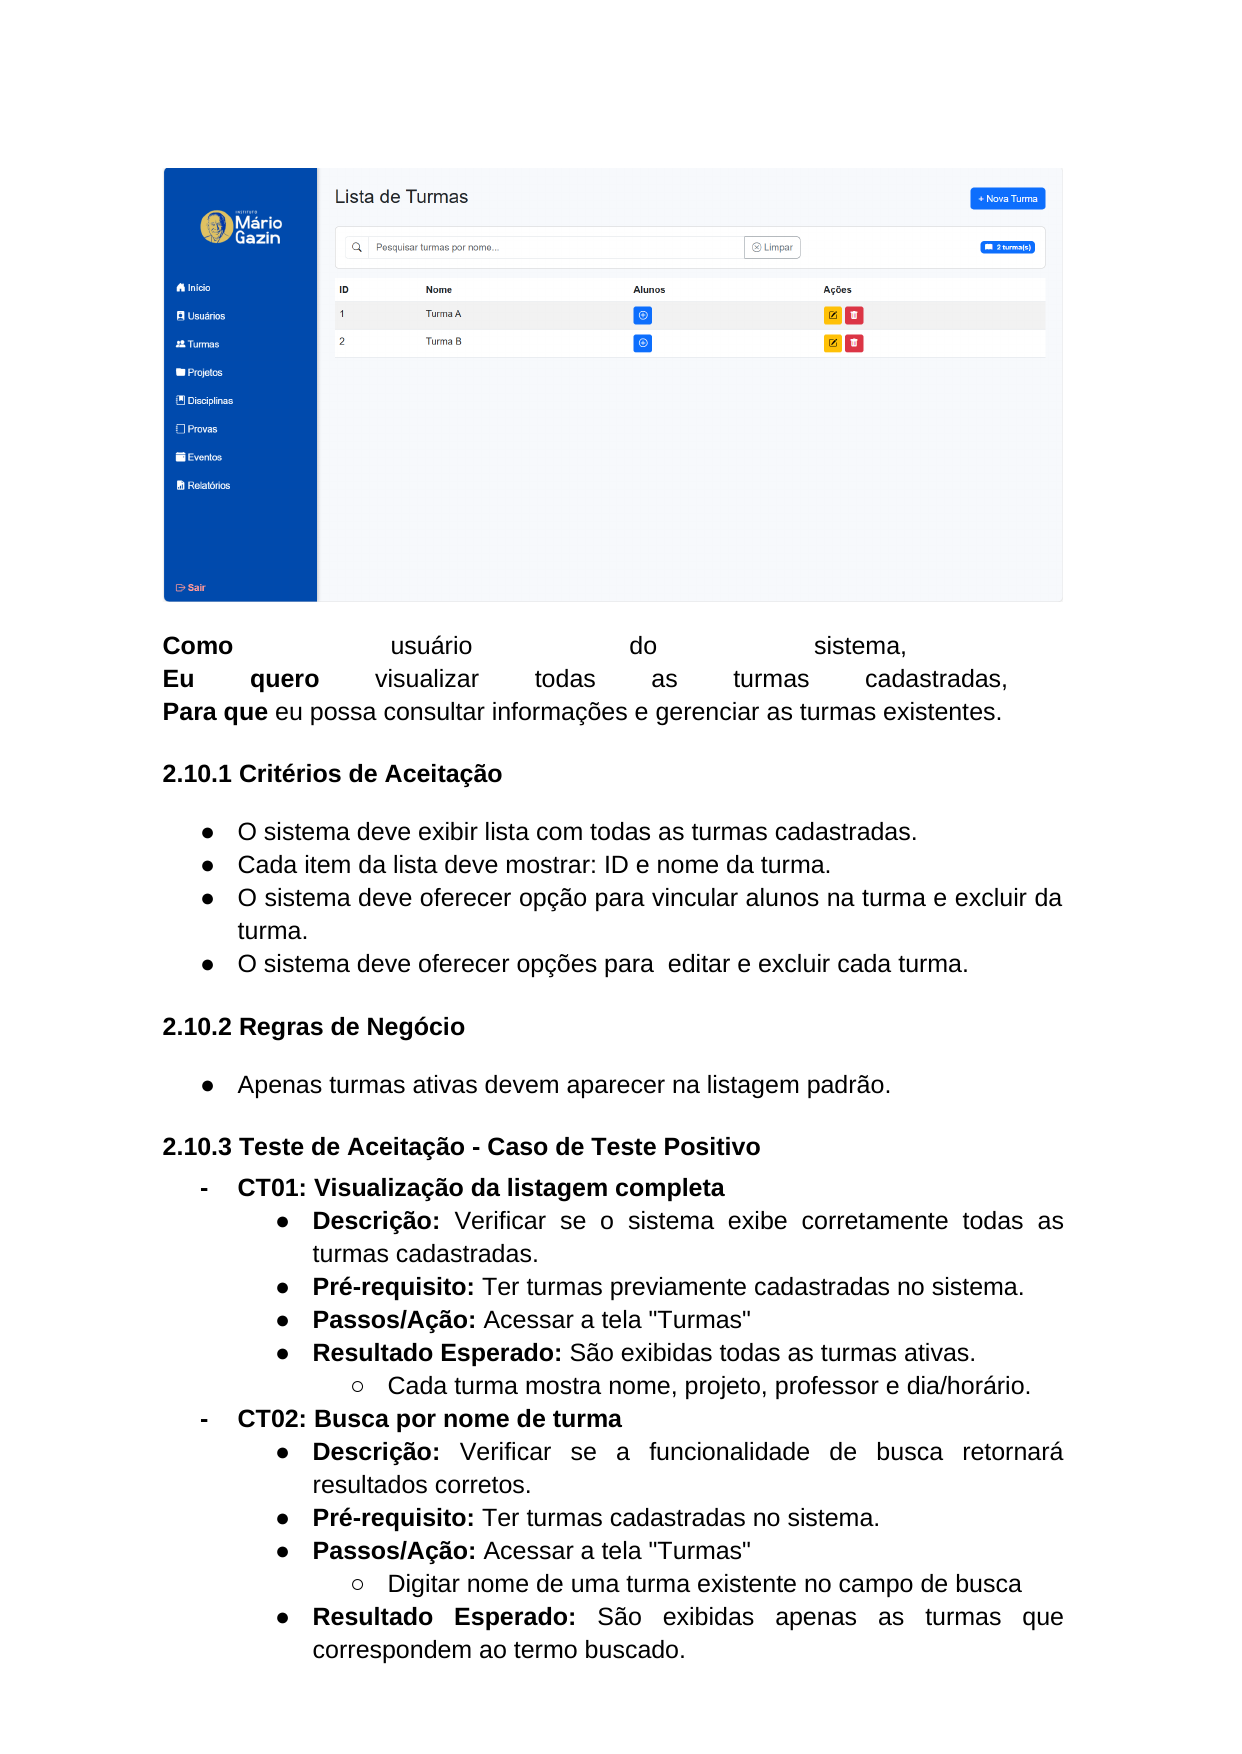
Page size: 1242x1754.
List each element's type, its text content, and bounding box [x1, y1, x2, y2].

list O sistema deve exibir lista com todas as turmas cadastradas. [200, 817, 1064, 846]
list Resultado Esperado: São exibidas apenas as turmas que correspondem ao termo buscado. [275, 1602, 1064, 1664]
list CT01: Visualização da listagem completa [200, 1173, 1064, 1202]
subtitle 2.10.3 Teste de Aceitação - Caso de Teste Positivo [162, 1132, 1064, 1161]
list Pré-requisito: Ter turmas cadastradas no sistema. [275, 1503, 1064, 1532]
list Cada item da lista deve mostrar: ID e nome da turma. [200, 850, 1064, 879]
list Passos/Ação: Acessar a tela "Turmas" [275, 1536, 1064, 1565]
list Apenas turmas ativas devem aparecer na listagem padrão. [200, 1069, 1064, 1098]
list O sistema deve oferecer opção para vincular alunos na turma e excluir da turma. [200, 883, 1064, 945]
list Descrição: Verificar se o sistema exibe corretamente todas as turmas cadastradas. [275, 1206, 1064, 1268]
text Como usuário do sistema, Eu quero visualizar todas as turmas cadastradas, Para que eu possa consultar informações e gerenciar as turmas existentes. [162, 631, 1064, 726]
list Digitar nome de uma turma existente no campo de busca [350, 1569, 1064, 1598]
list O sistema deve oferecer opções para editar e excluir cada turma. [200, 949, 1064, 978]
list CT02: Busca por nome de turma [200, 1404, 1064, 1433]
list Passos/Ação: Acessar a tela "Turmas" [275, 1305, 1064, 1334]
picture [162, 168, 1063, 602]
list Resultado Esperado: São exibidas todas as turmas ativas. [275, 1338, 1064, 1367]
subtitle 2.10.1 Critérios de Aceitação [162, 759, 1064, 788]
subtitle 2.10.2 Regras de Negócio [162, 1012, 1064, 1040]
list Cada turma mostra nome, projeto, professor e dia/horário. [350, 1371, 1064, 1400]
list Descrição: Verificar se a funcionalidade de busca retornará resultados corretos. [275, 1437, 1064, 1499]
list Pré-requisito: Ter turmas previamente cadastradas no sistema. [275, 1272, 1064, 1301]
